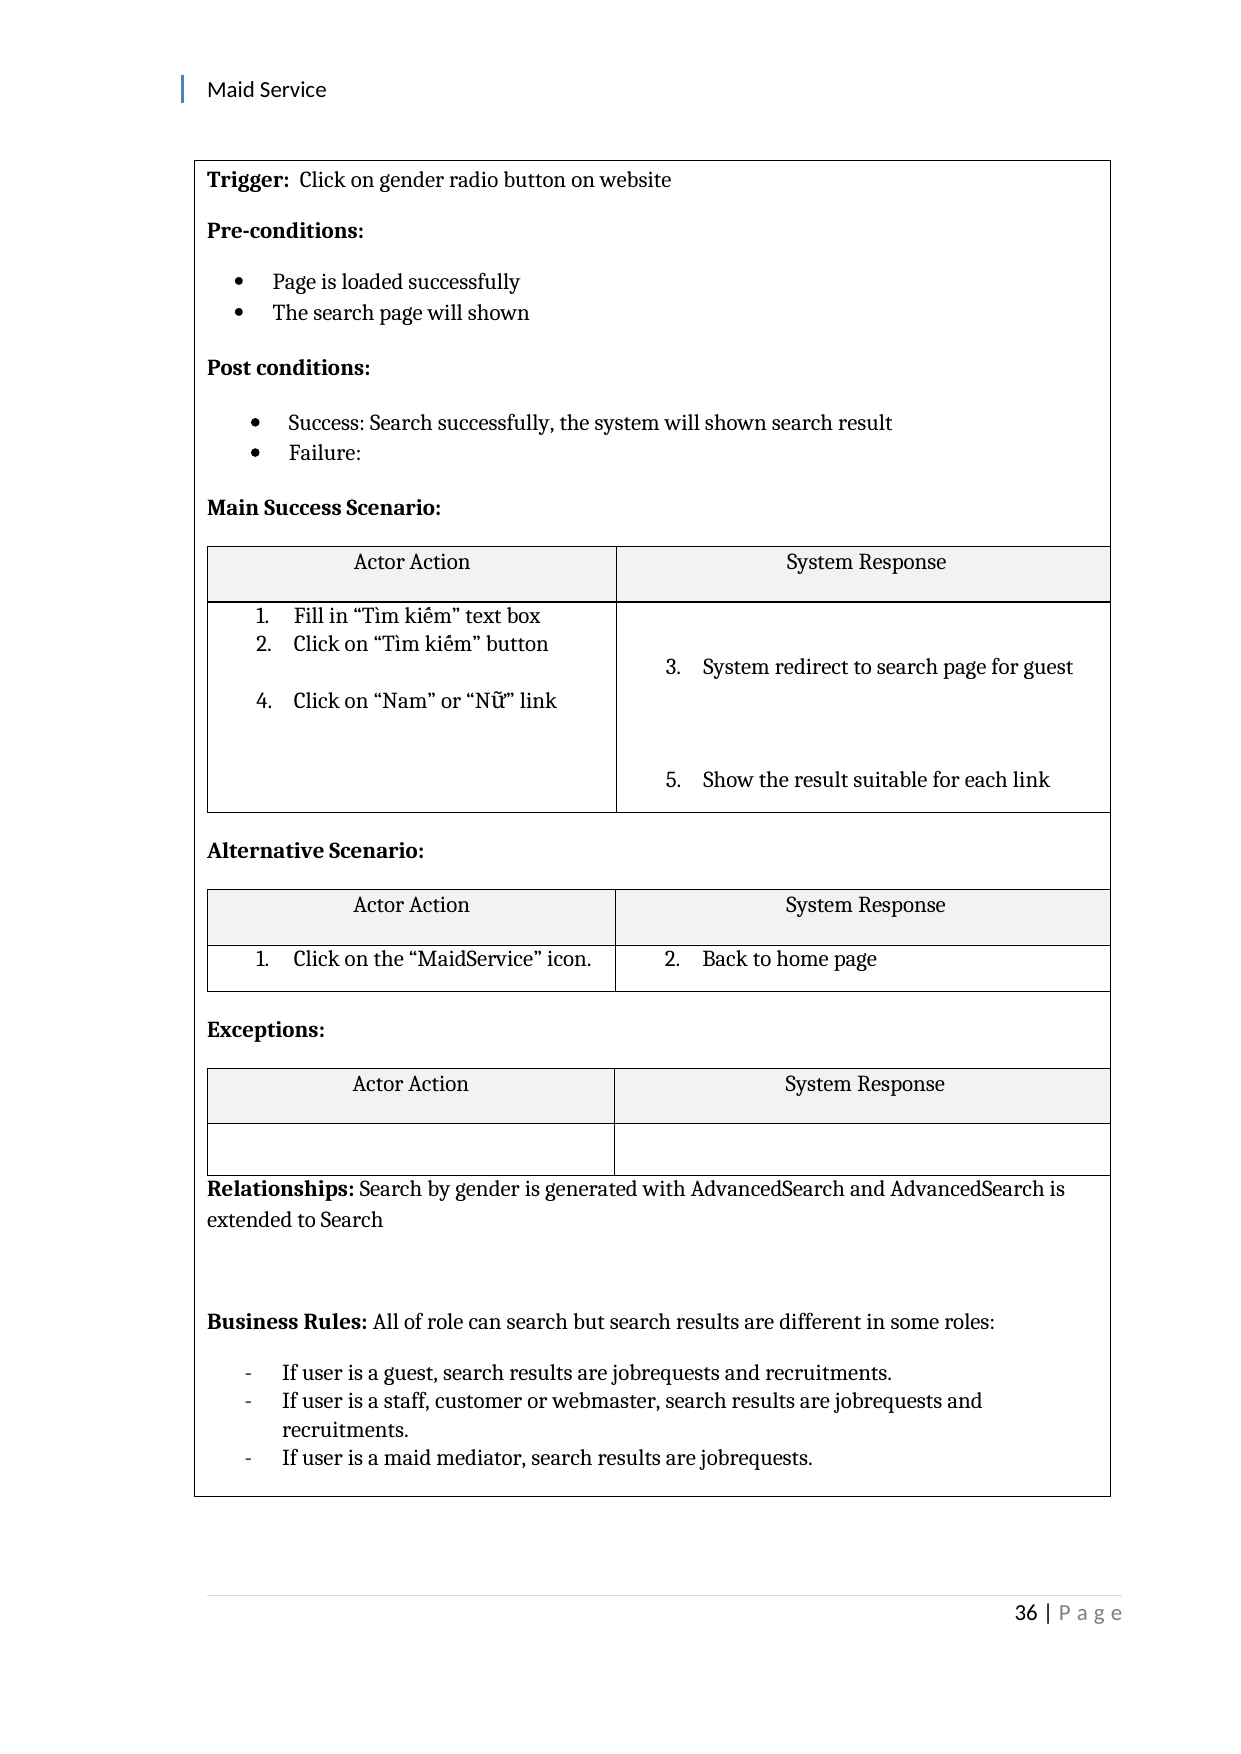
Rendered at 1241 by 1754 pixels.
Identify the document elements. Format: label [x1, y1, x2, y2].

table_cell [195, 161, 1110, 1496]
